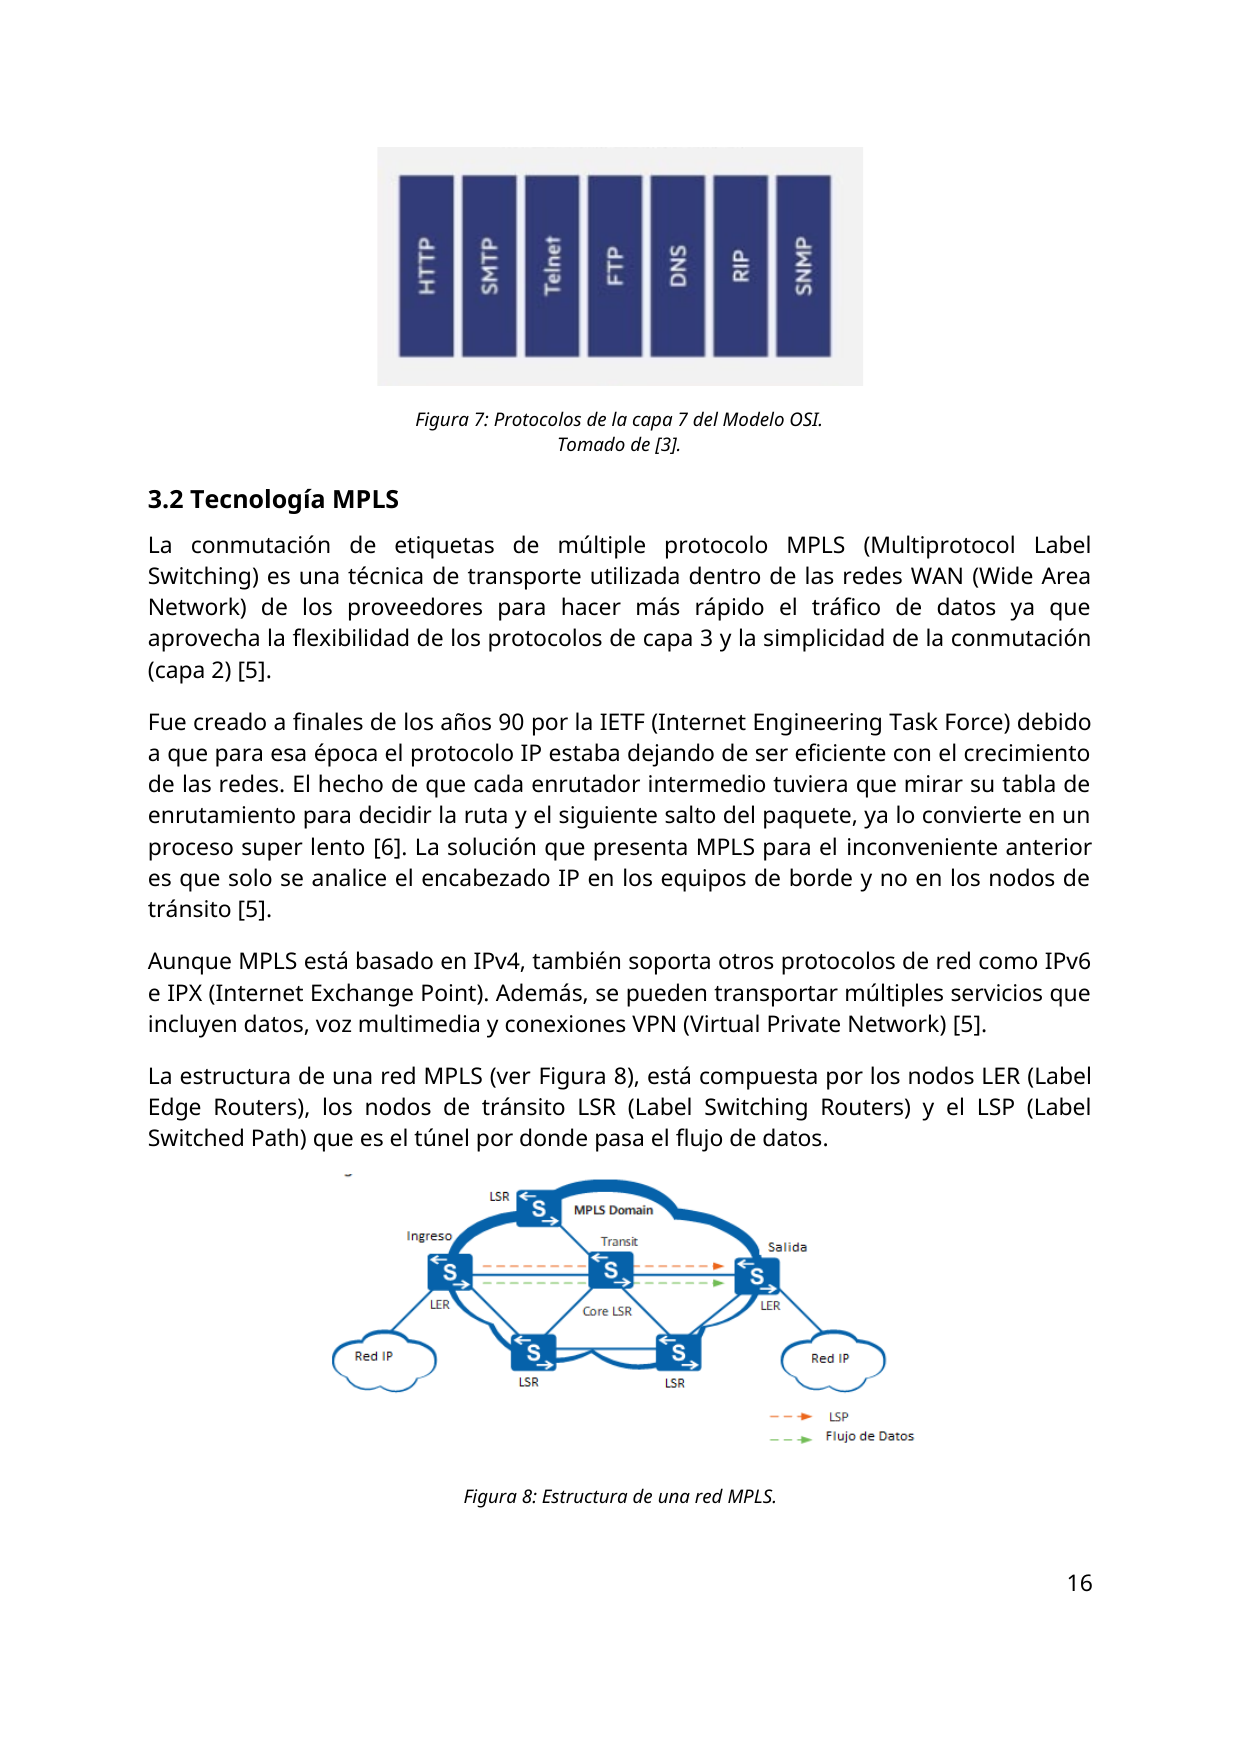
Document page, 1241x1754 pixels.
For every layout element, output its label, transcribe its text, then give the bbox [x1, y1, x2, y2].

text Fue creado a finales de los años 90 por la IETF (Internet Engineering Task Force) debido a que para esa época el protocolo IP estaba dejando de ser eficiente con el crecimiento de las redes. El hecho de que cada enrutador intermedio tuviera que mirar su tabla de enrutamiento para decidir la ruta y el siguiente salto del paquete, ya lo convierte en un proceso super lento . La solución que presenta MPLS para el inconveniente anterior es que solo se analice el encabezado IP en los equipos de borde y no en los nodos de tránsito . [148, 706, 1092, 924]
picture [313, 1174, 928, 1454]
subtitle Tecnología MPLS [148, 482, 1092, 516]
text Aunque MPLS está basado en IPv4, también soporta otros protocolos de red como IPv6 e IPX (Internet Exchange Point). Además, se pueden transportar múltiples servicios que incluyen datos, voz multimedia y conexiones VPN (Virtual Private Network) . [148, 945, 1092, 1039]
text Tomado de. [148, 432, 1092, 457]
text Figura 7: Protocolos de la capa 7 del Modelo OSI. [148, 406, 1092, 432]
text La conmutación de etiquetas de múltiple protocolo MPLS (Multiprotocol Label Switching) es una técnica de transporte utilizada dentro de las redes WAN (Wide Area Network) de los proveedores para hacer más rápido el tráfico de datos ya que aprovecha la flexibilidad de los protocolos de capa 3 y la simplicidad de la conmutación (capa 2) . [148, 529, 1092, 685]
text La estructura de una red MPLS (ver Figura 8), está compuesta por los nodos LER (Label Edge Routers), los nodos de tránsito LSR (Label Switching Routers) y el LSP (Label Switched Path) que es el túnel por donde pasa el flujo de datos. [148, 1060, 1092, 1154]
text Figura 8: Estructura de una red MPLS. [148, 1484, 1092, 1509]
picture [377, 147, 864, 386]
